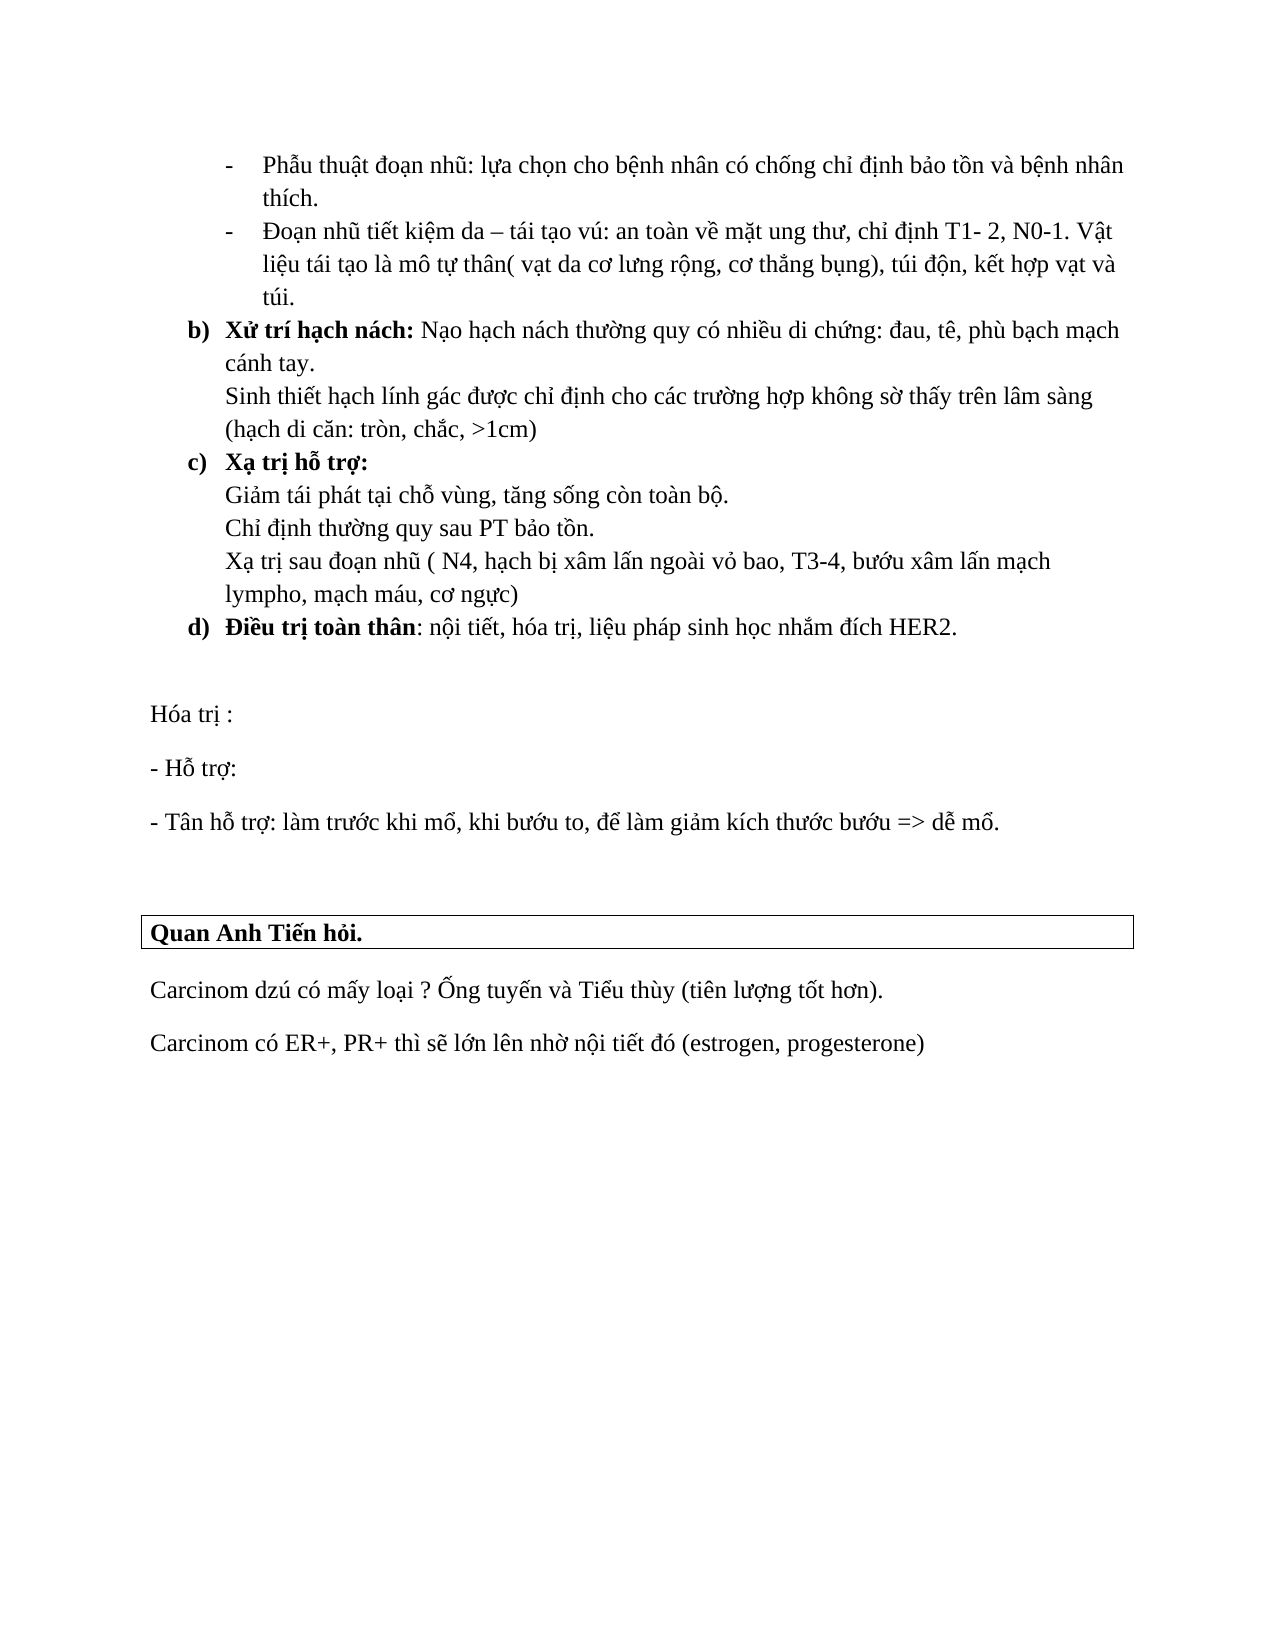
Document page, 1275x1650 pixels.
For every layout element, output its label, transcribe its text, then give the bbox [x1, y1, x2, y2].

text Hóa trị : [150, 699, 1125, 728]
list Phẫu thuật đoạn nhũ: lựa chọn cho bệnh nhân có chống chỉ định bảo tồn và bệnh nhân thích. [225, 150, 1125, 212]
text Giảm tái phát tại chỗ vùng, tăng sống còn toàn bộ. [225, 480, 1125, 509]
list Xạ trị hỗ trợ: [187, 447, 1125, 476]
text Carcinom có ER+, PR+ thì sẽ lớn lên nhờ nội tiết đó (estrogen, progesterone) [150, 1028, 1125, 1057]
text Xạ trị sau đoạn nhũ ( N4, hạch bị xâm lấn ngoài vỏ bao, T3-4, bướu xâm lấn mạch lympho, mạch máu, cơ ngực) [225, 546, 1125, 608]
list Xử trí hạch nách: Nạo hạch nách thường quy có nhiều di chứng: đau, tê, phù bạch mạch cánh tay. [187, 315, 1125, 377]
text Chỉ định thường quy sau PT bảo tồn. [225, 513, 1125, 542]
text Carcinom dzú có mấy loại ? Ống tuyến và Tiểu thùy (tiên lượng tốt hơn). [150, 975, 1125, 1003]
text - Tân hỗ trợ: làm trước khi mổ, khi bướu to, để làm giảm kích thước bướu => dễ mổ. [150, 807, 1125, 836]
text - Hỗ trợ: [150, 753, 1125, 782]
text Quan Anh Tiến hỏi. [142, 916, 1133, 948]
list Đoạn nhũ tiết kiệm da – tái tạo vú: an toàn về mặt ung thư, chỉ định T1- 2, N0-1. Vật liệu tái tạo là mô tự thân( vạt da cơ lưng rộng, cơ thẳng bụng), túi độn, kết hợp vạt và túi. [225, 216, 1125, 311]
text Sinh thiết hạch lính gác được chỉ định cho các trường hợp không sờ thấy trên lâm sàng (hạch di căn: tròn, chắc, >1cm) [225, 381, 1125, 443]
list Điều trị toàn thân: nội tiết, hóa trị, liệu pháp sinh học nhắm đích HER2. [187, 612, 1125, 641]
